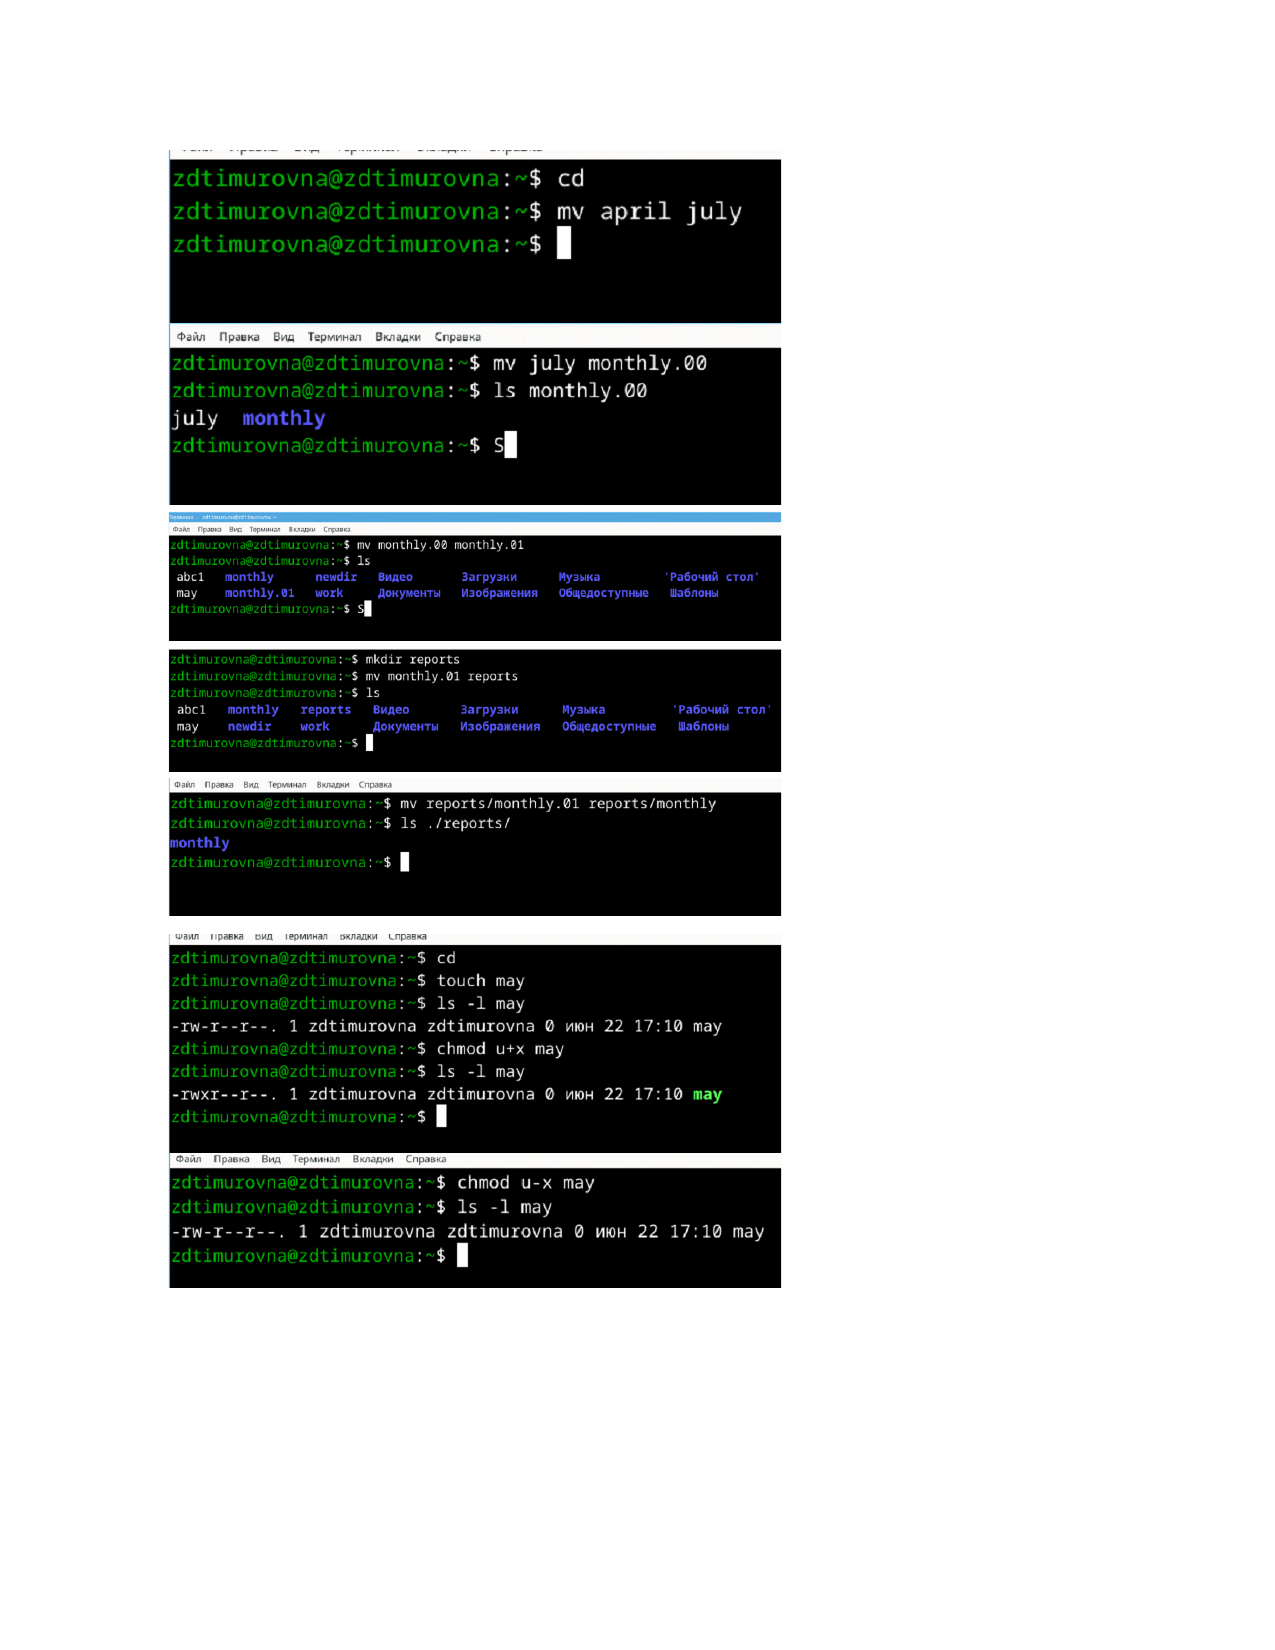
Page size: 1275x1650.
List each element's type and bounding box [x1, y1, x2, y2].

picture [168, 934, 782, 1288]
picture [168, 511, 782, 641]
picture [168, 648, 782, 772]
picture [168, 778, 782, 916]
picture [168, 150, 782, 505]
